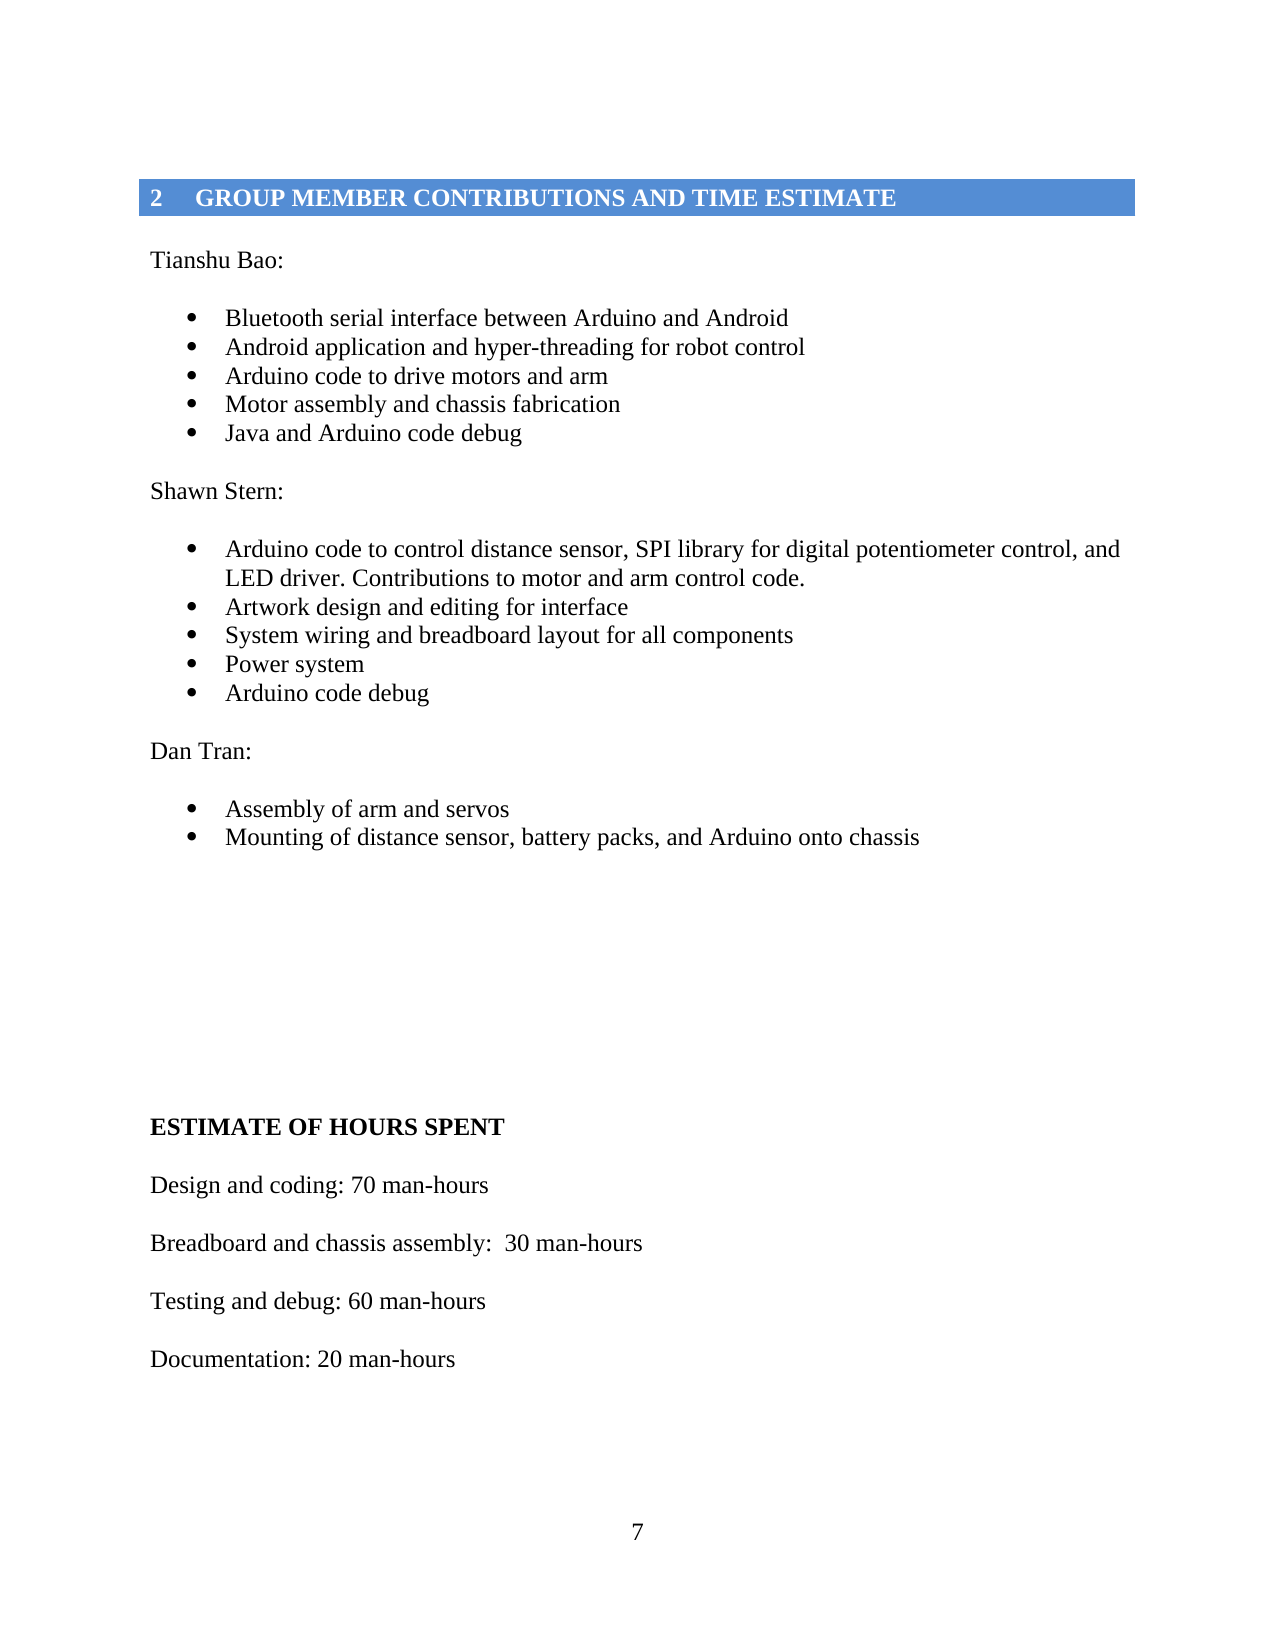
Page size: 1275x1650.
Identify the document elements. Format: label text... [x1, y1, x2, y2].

list System wiring and breadboard layout for all components [187, 620, 1125, 649]
list Android application and hyper-threading for robot control [187, 332, 1125, 361]
text Documentation: 20 man-hours [150, 1344, 1125, 1372]
list Mounting of distance sensor, battery packs, and Arduino onto chassis [187, 822, 1125, 851]
subtitle GROUP MEMBER CONTRIBUTIONS AND TIME ESTIMATE [142, 181, 1133, 214]
text ESTIMATE OF HOURS SPENT [150, 1112, 1125, 1141]
list Motor assembly and chassis fabrication [187, 389, 1125, 418]
text Dan Tran: [150, 736, 1125, 764]
text Design and coding: 70 man-hours [150, 1170, 1125, 1199]
list Java and Arduino code debug [187, 418, 1125, 447]
list Power system [187, 649, 1125, 678]
list Arduino code to control distance sensor, SPI library for digital potentiometer control, and LED driver. Contributions to motor and arm control code. [187, 534, 1125, 592]
list Artwork design and editing for interface [187, 592, 1125, 620]
list Arduino code debug [187, 678, 1125, 707]
text Breadboard and chassis assembly: 30 man-hours [150, 1228, 1125, 1257]
list Arduino code to drive motors and arm [187, 361, 1125, 389]
text Shawn Stern: [150, 476, 1125, 505]
list Bluetooth serial interface between Arduino and Android [187, 303, 1125, 332]
text Testing and debug: 60 man-hours [150, 1286, 1125, 1314]
list Assembly of arm and servos [187, 794, 1125, 822]
text Tianshu Bao: [150, 245, 1125, 274]
